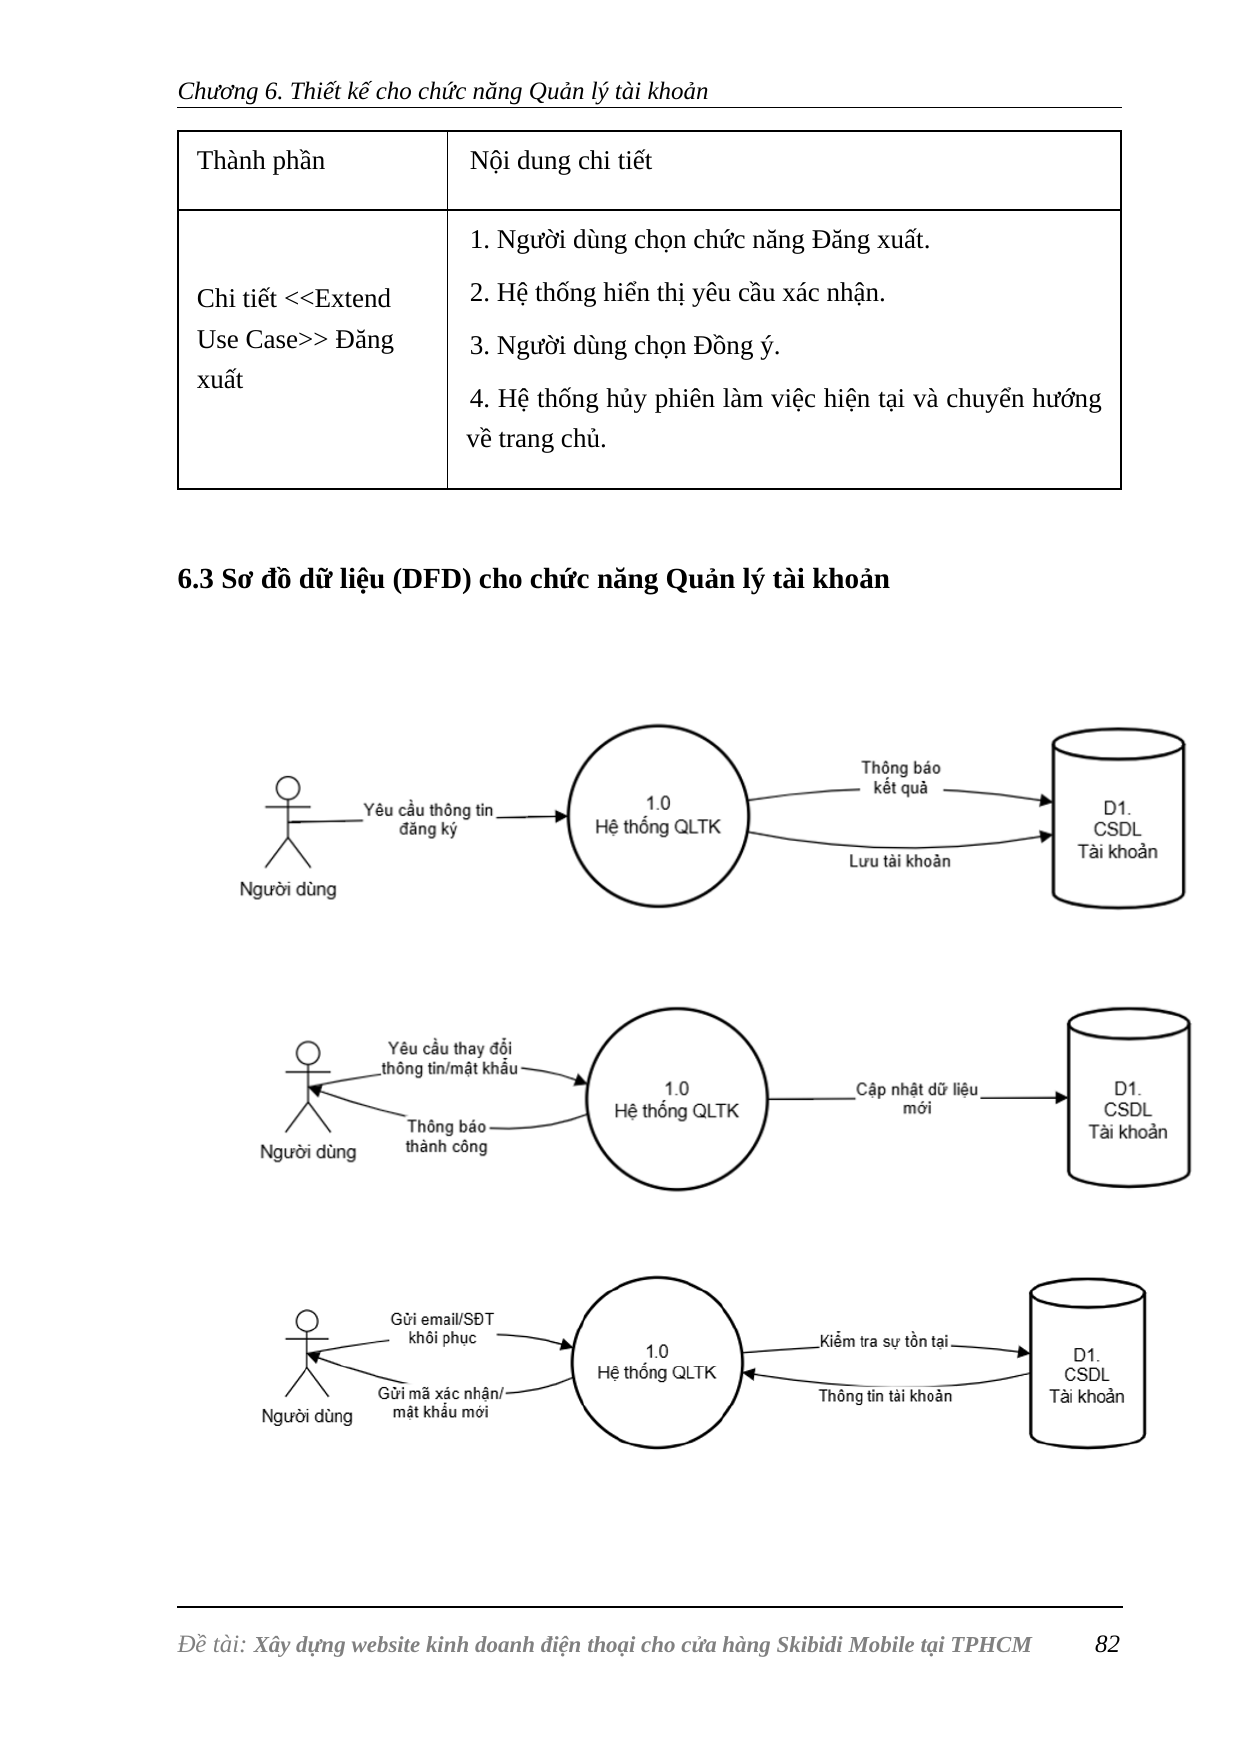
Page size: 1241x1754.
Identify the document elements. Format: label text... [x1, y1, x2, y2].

picture [236, 1252, 1210, 1482]
subtitle Sơ đồ dữ liệu (DFD) cho chức năng Quản lý tài khoản [177, 552, 1122, 598]
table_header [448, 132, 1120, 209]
picture [236, 974, 1212, 1231]
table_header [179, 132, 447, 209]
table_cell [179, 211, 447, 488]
picture [236, 675, 1212, 953]
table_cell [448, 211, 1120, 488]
